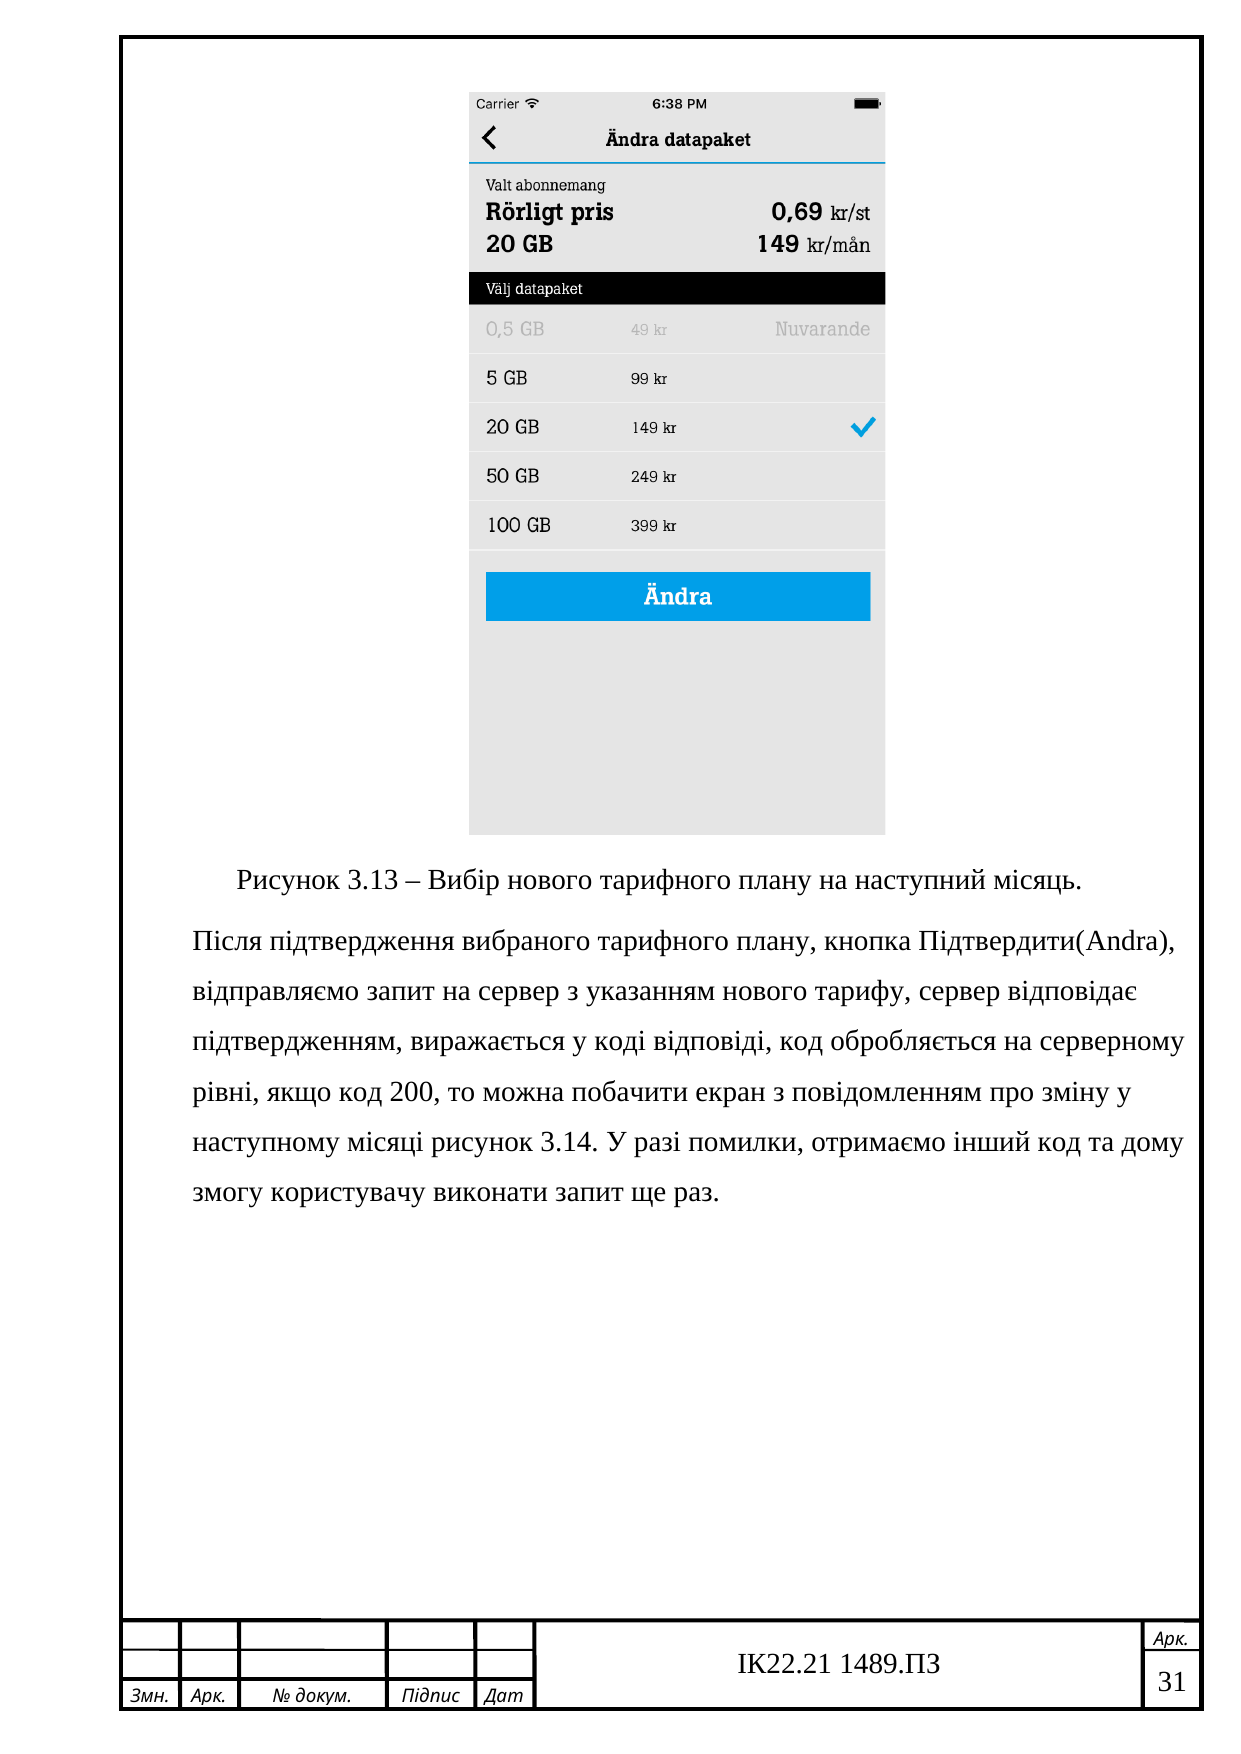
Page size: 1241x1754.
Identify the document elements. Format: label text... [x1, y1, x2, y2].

text Після підтвердження вибраного тарифного плану, кнопка Підтвердити(Andra), відправляємо запит на сервер з указанням нового тарифу, сервер відповідає підтвердженням, виражається у коді відповіді, код обробляється на серверному рівні, якщо код 200, то можна побачити екран з повідомленням про зміну у наступному місяці рисунок 3.14. У разі помилки, отримаємо інший код та дому змогу користувачу виконати запит ще раз. [192, 923, 1196, 1208]
text Рисунок 3.13 – Вибір нового тарифного плану на наступний місяць. [192, 862, 1196, 896]
picture [469, 92, 886, 161]
picture [469, 164, 886, 835]
